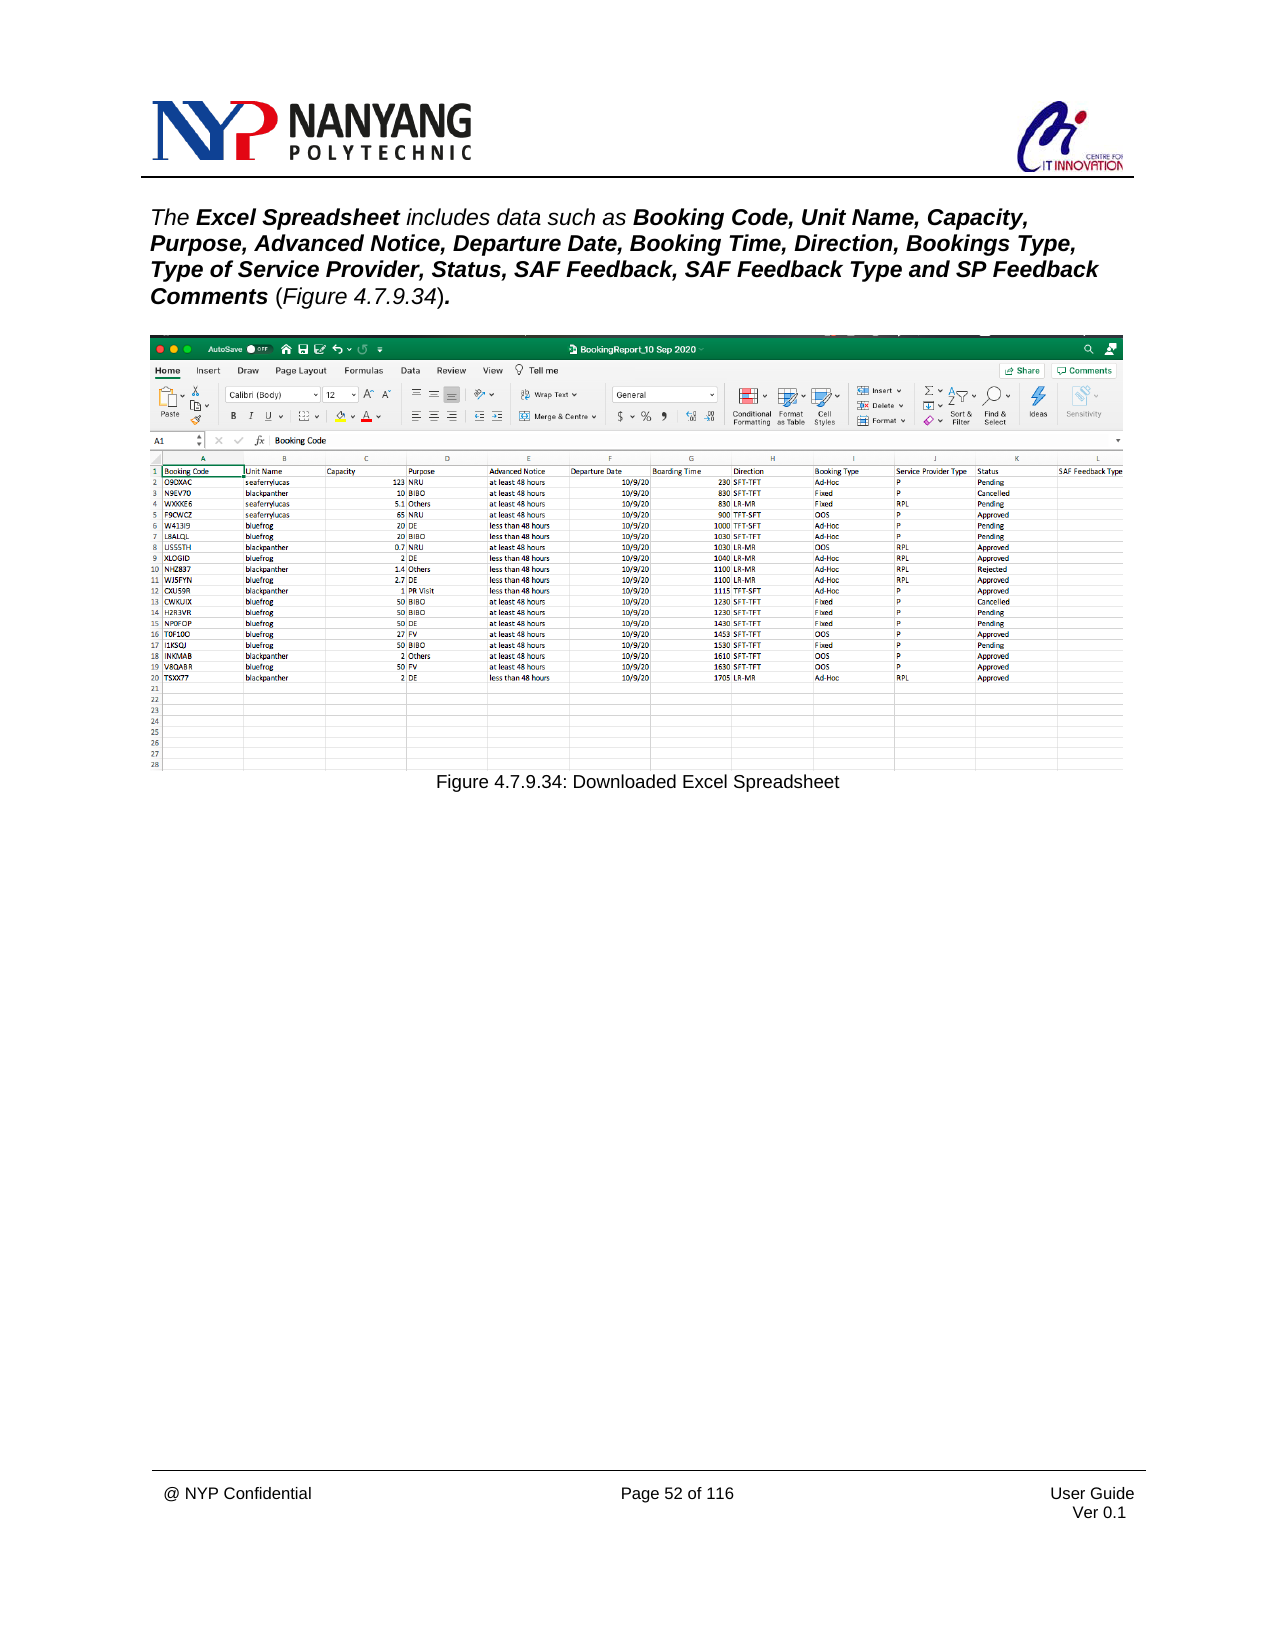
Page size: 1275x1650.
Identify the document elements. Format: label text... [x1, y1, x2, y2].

picture [150, 335, 1124, 771]
picture [152, 101, 471, 160]
